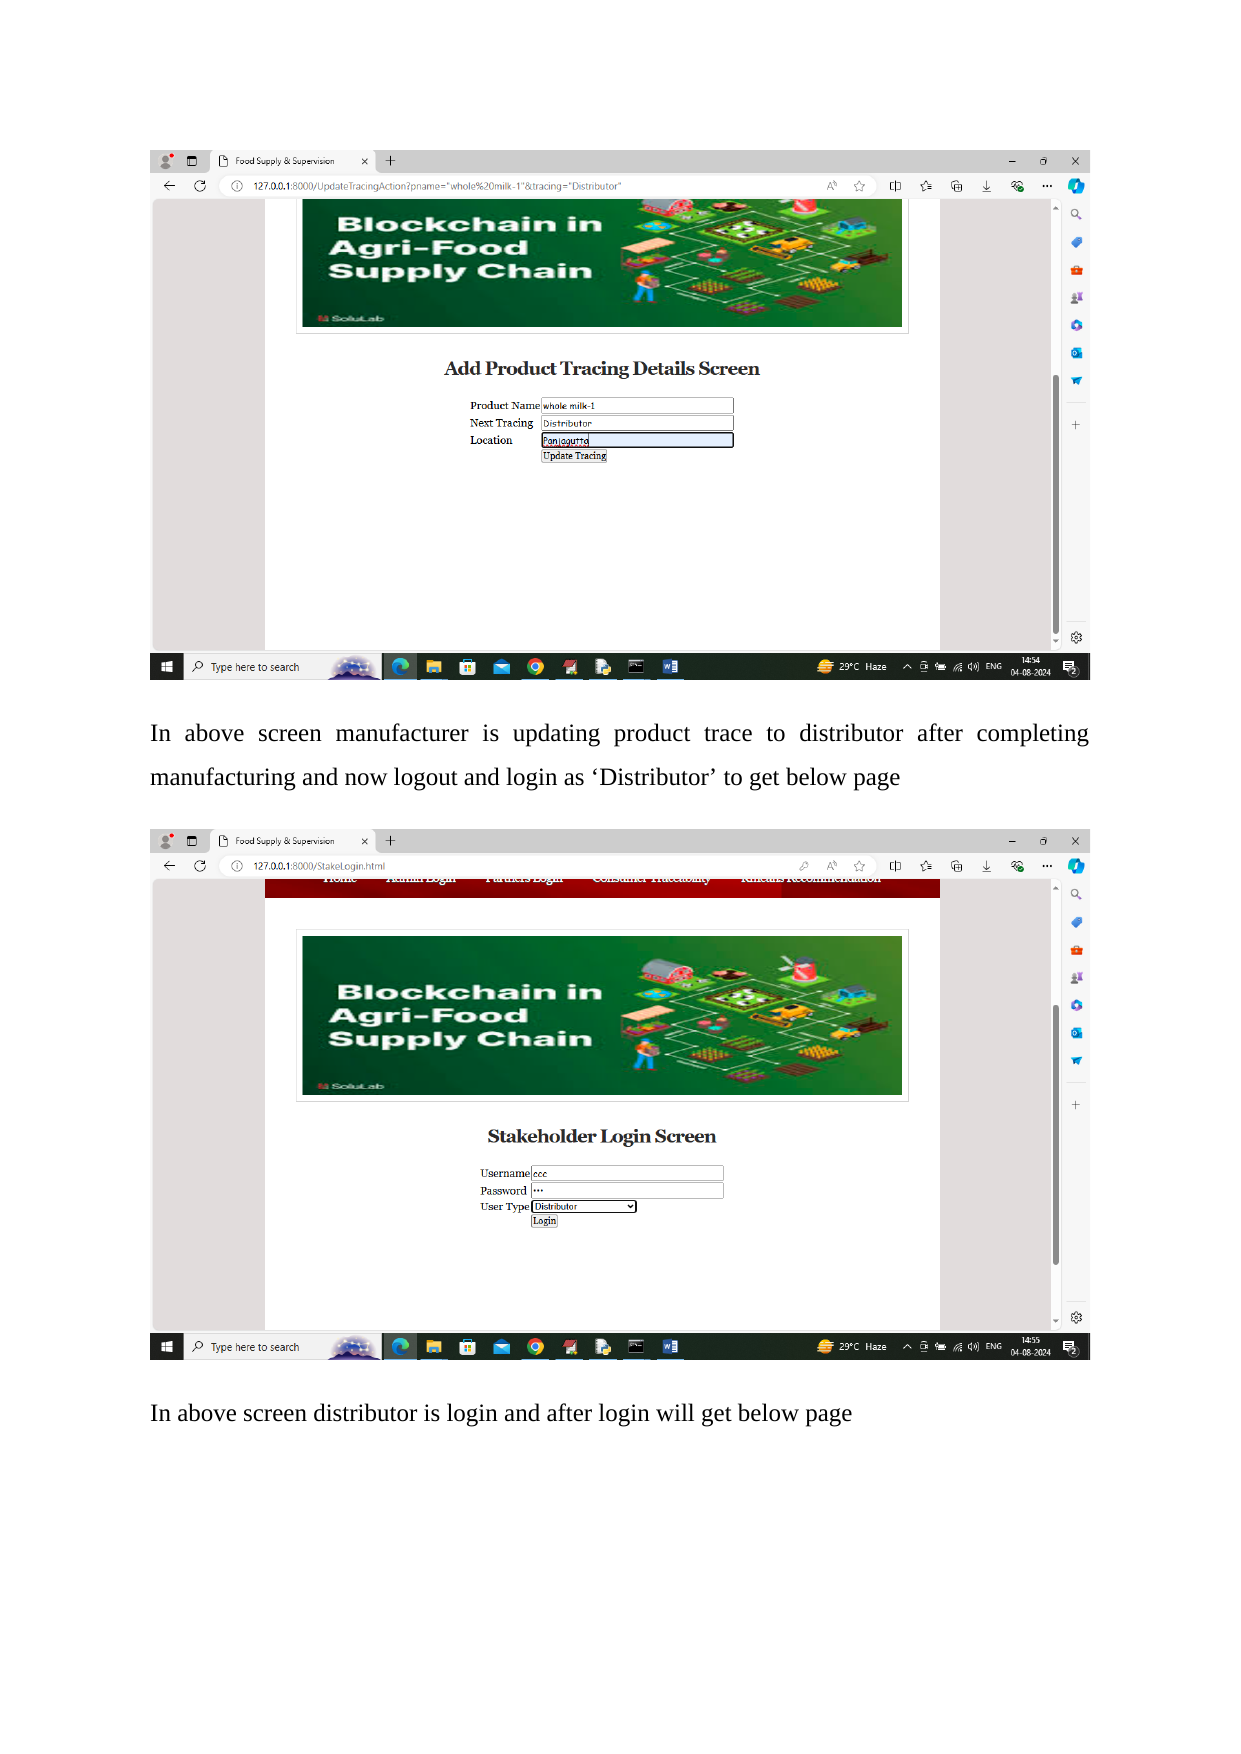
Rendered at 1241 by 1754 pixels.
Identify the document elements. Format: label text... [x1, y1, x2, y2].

picture [150, 150, 1091, 680]
picture [150, 829, 1091, 1360]
text In above screen manufacturer is updating product trace to distributor after completing manufacturing and now logout and login as ‘Distributor’ to get below page [150, 718, 1090, 790]
text In above screen distributor is login and after login will get below page [150, 1398, 1090, 1427]
